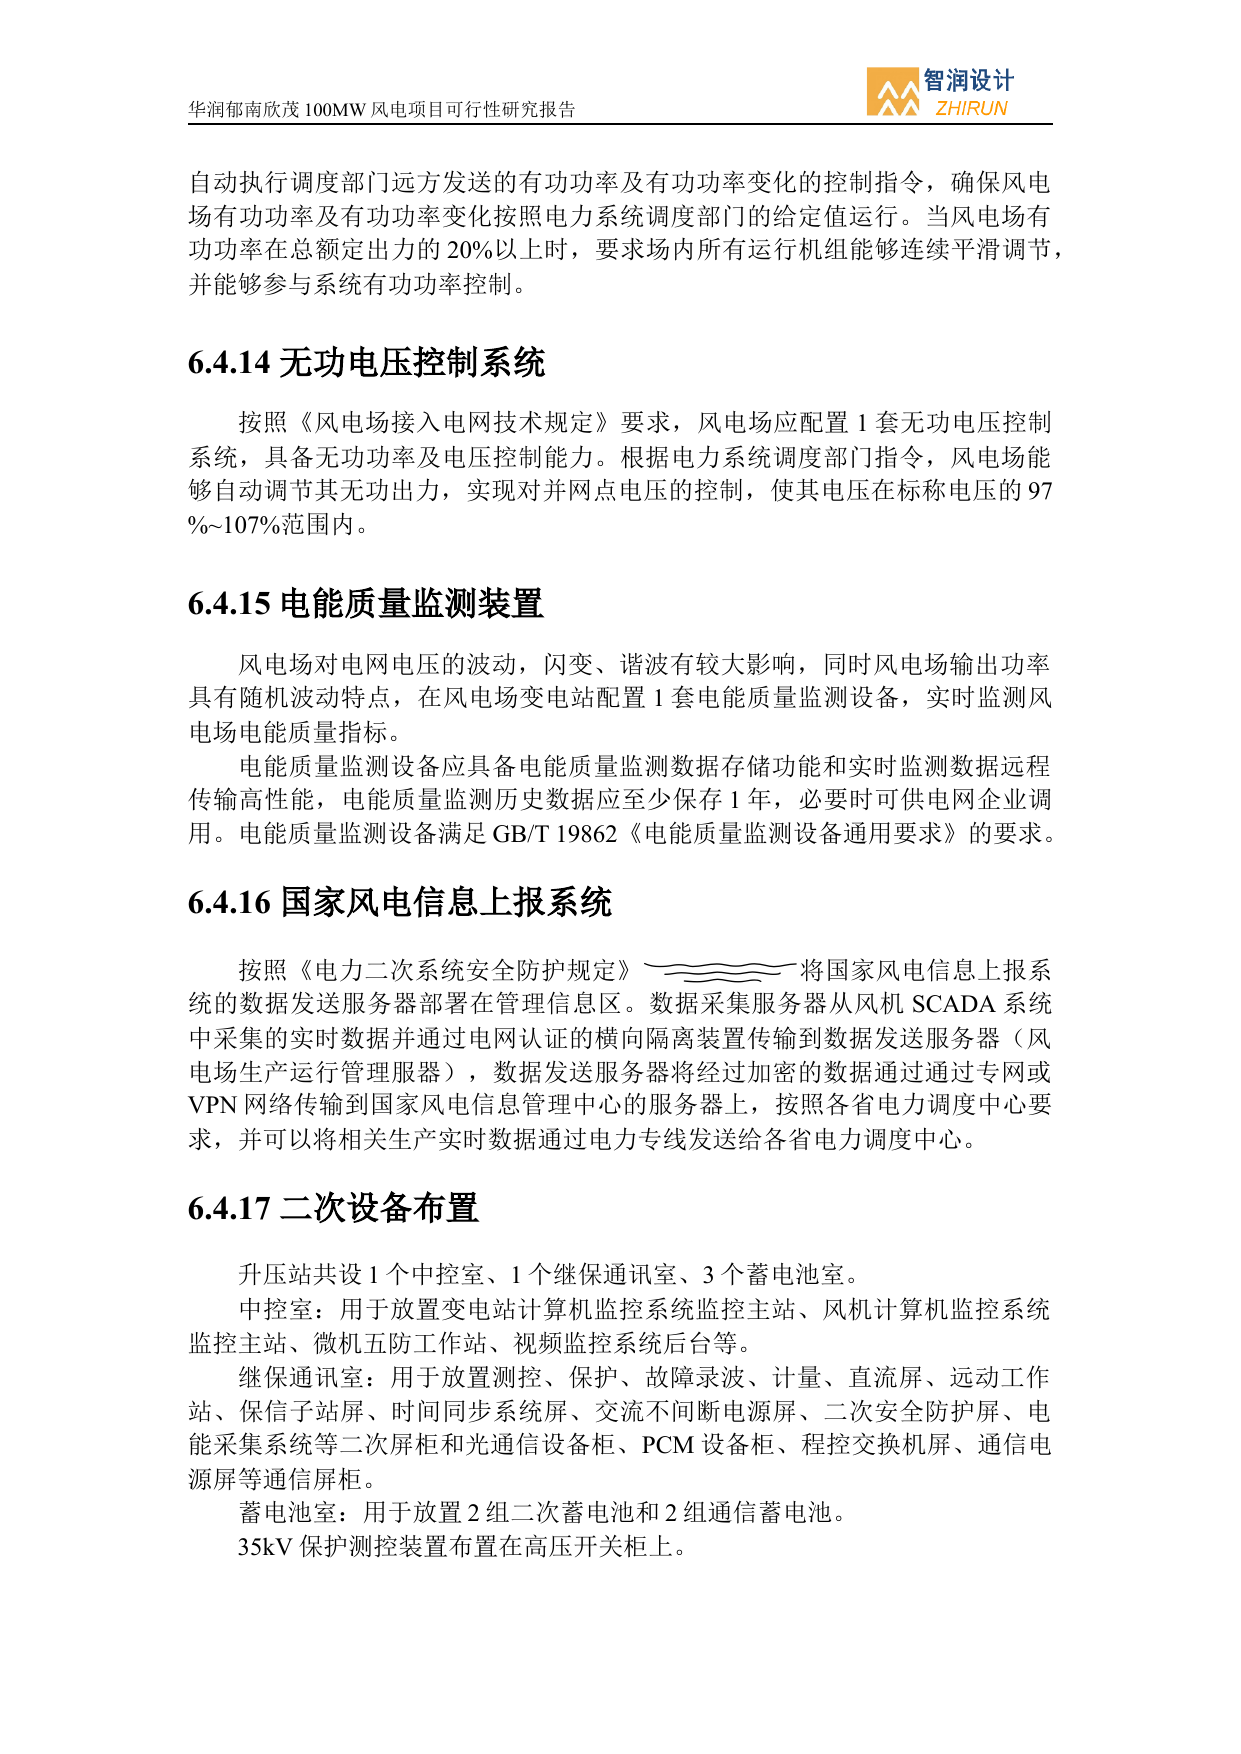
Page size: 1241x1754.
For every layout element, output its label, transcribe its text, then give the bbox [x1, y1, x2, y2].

text 电能质量监测设备应具备电能质量监测数据存储功能和实时监测数据远程传输高性能，电能质量监测历史数据应至少保存1年，必要时可供电网企业调用。电能质量监测设备满足GB/T 19862《电能质量监测设备通用要求》的要求。 [187, 748, 1053, 849]
picture [866, 65, 1014, 117]
text 中控室：用于放置变电站计算机监控系统监控主站、风机计算机监控系统监控主站、微机五防工作站、视频监控系统后台等。 [187, 1291, 1053, 1359]
text 6.4.15电能质量监测装置 [187, 568, 1053, 636]
text 35kV保护测控装置布置在高压开关柜上。 [187, 1529, 1053, 1563]
text 6.4.17 二次设备布置 [187, 1172, 1053, 1240]
text 6.4.16 国家风电信息上报系统 [187, 866, 1053, 934]
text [187, 164, 1053, 300]
text 按照《电力二次系统安全防护规定》将国家风电信息上报系统的数据发送服务器部署在管理信息区。数据采集服务器从风机SCADA系统中采集的实时数据并通过电网认证的横向隔离装置传输到数据发送服务器（风电场生产运行管理服器），数据发送服务器将经过加密的数据通过通过专网或VPN网络传输到国家风电信息管理中心的服务器上，按照各省电力调度中心要求，并可以将相关生产实时数据通过电力专线发送给各省电力调度中心。 [187, 951, 1053, 1155]
text 风电场对电网电压的波动，闪变、谐波有较大影响，同时风电场输出功率具有随机波动特点，在风电场变电站配置1套电能质量监测设备，实时监测风电场电能质量指标。 [187, 646, 1053, 748]
text 蓄电池室：用于放置2组二次蓄电池和2组通信蓄电池。 [187, 1495, 1053, 1529]
text 继保通讯室：用于放置测控、保护、故障录波、计量、直流屏、远动工作站、保信子站屏、时间同步系统屏、交流不间断电源屏、二次安全防护屏、电能采集系统等二次屏柜和光通信设备柜、PCM设备柜、程控交换机屏、通信电源屏等通信屏柜。 [187, 1359, 1053, 1495]
text 6.4.14 无功电压控制系统 [187, 327, 1053, 395]
text 升压站共设1个中控室、1个继保通讯室、3个蓄电池室。 [187, 1257, 1053, 1291]
text 按照《风电场接入电网技术规定》要求，风电场应配置1套无功电压控制系统，具备无功功率及电压控制能力。根据电力系统调度部门指令，风电场能够自动调节其无功出力，实现对并网点电压的控制，使其电压在标称电压的97%~107%范围内。 [187, 405, 1053, 541]
